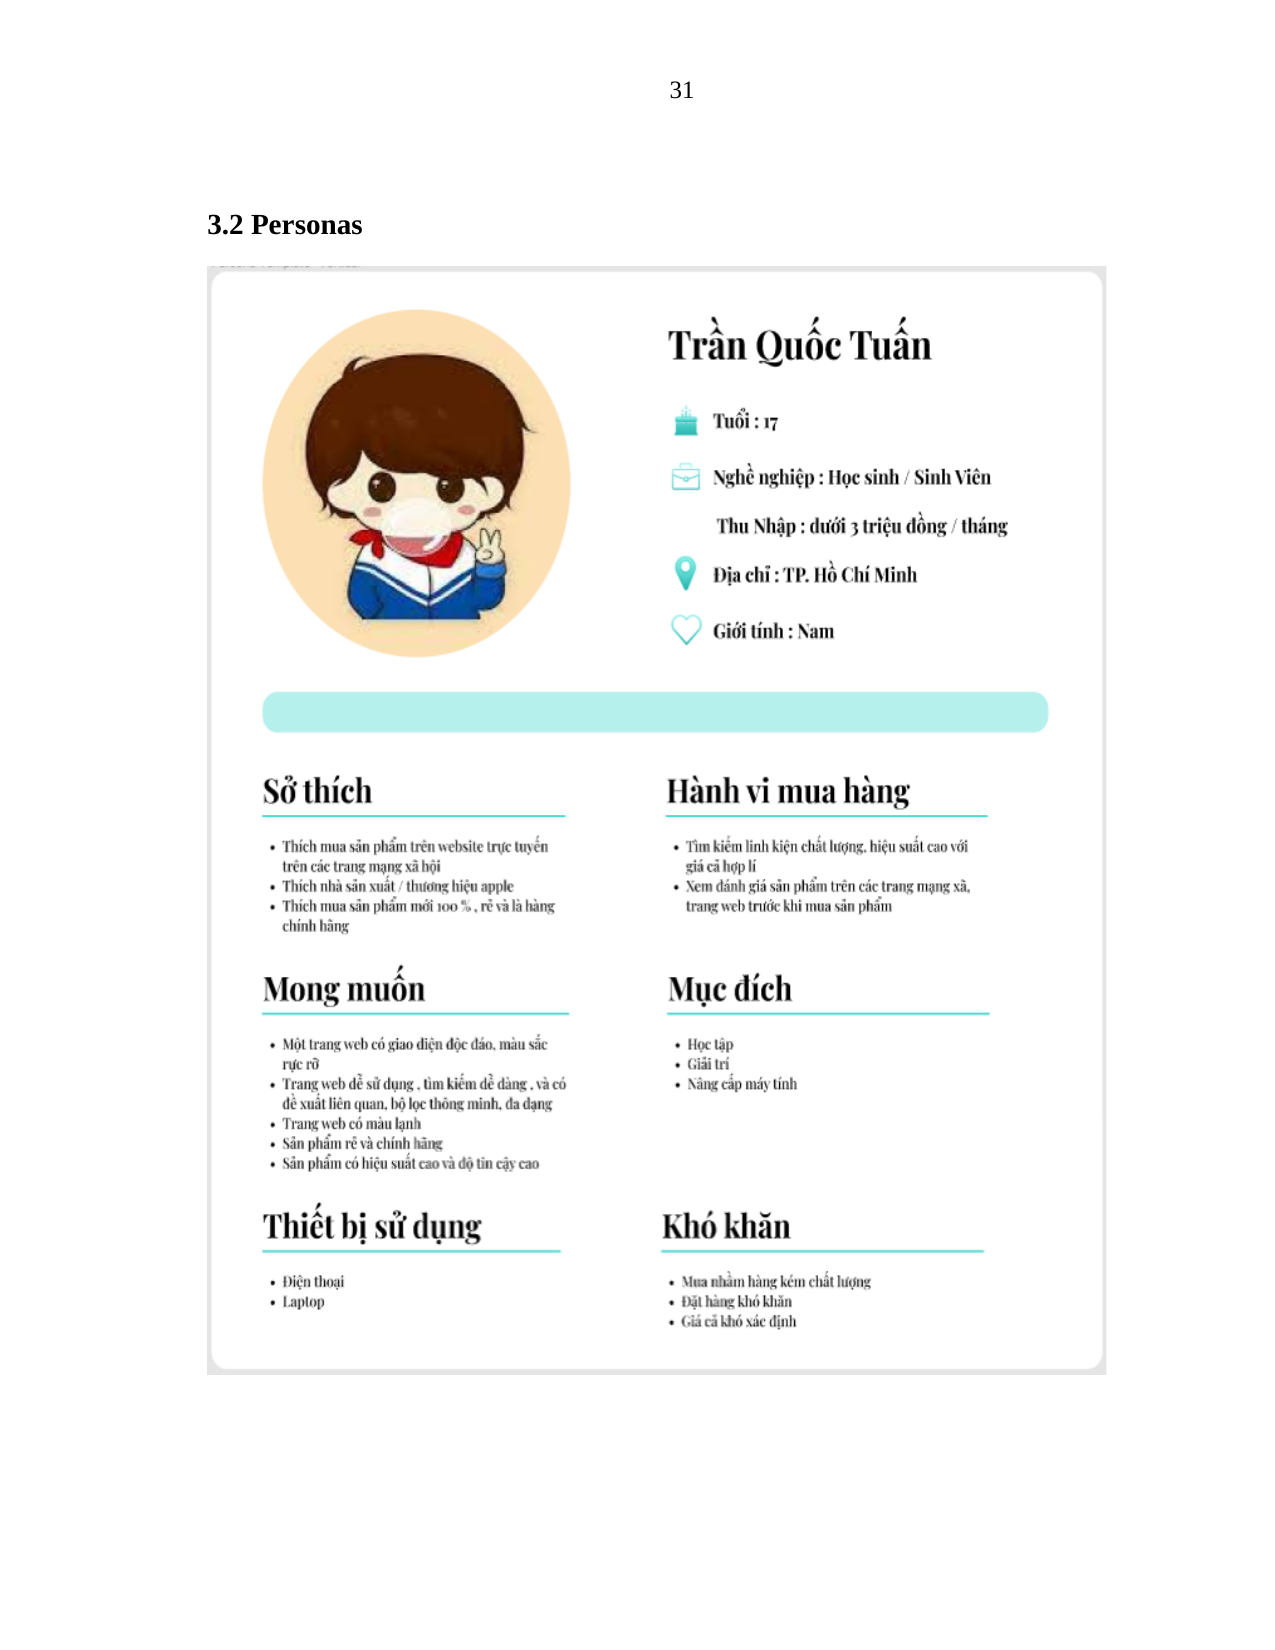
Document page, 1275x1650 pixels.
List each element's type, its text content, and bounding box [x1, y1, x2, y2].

text 3.2 Personas [207, 207, 1156, 241]
picture [207, 266, 1107, 1375]
